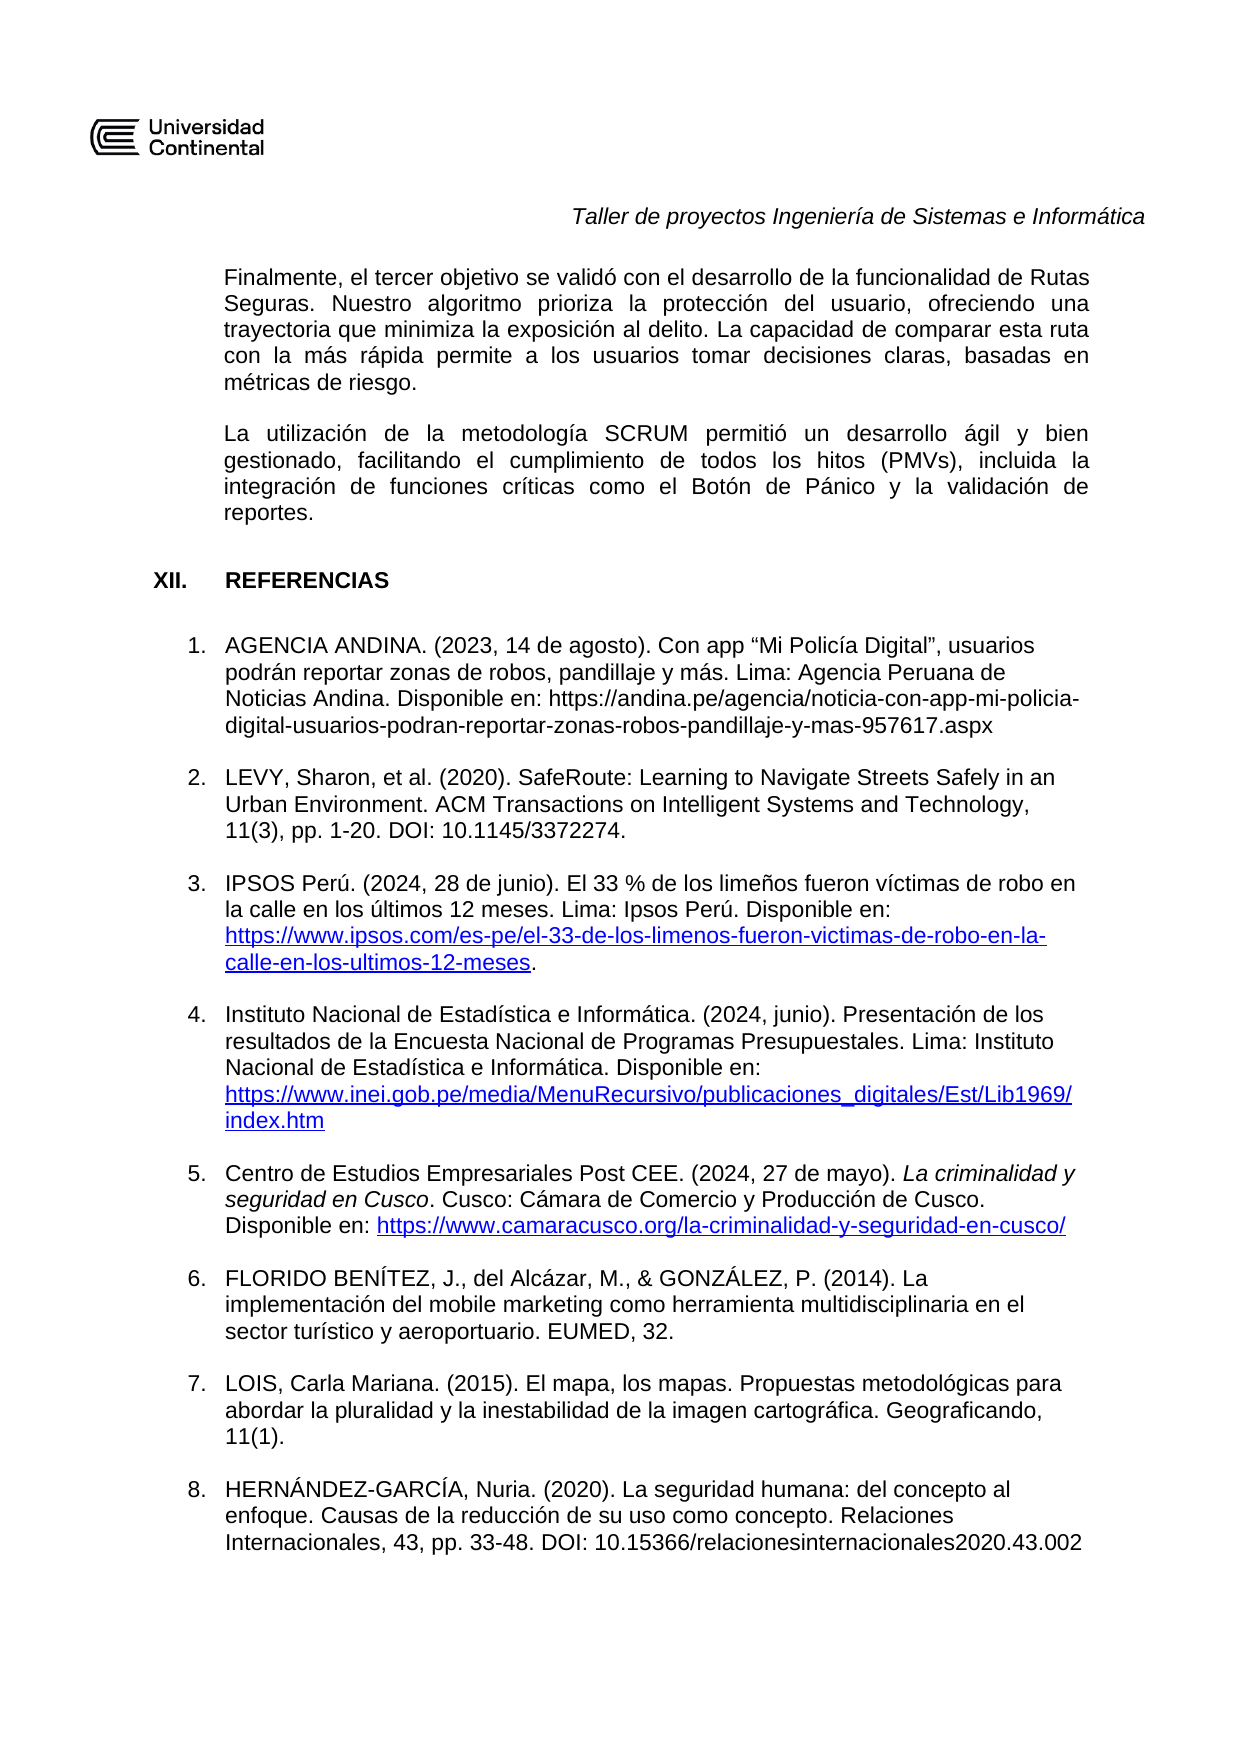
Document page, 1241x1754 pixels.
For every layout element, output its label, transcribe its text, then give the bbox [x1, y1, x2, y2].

list Instituto Nacional de Estadística e Informática. (2024, junio). Presentación de los resultados de la Encuesta Nacional de Programas Presupuestales. Lima: Instituto Nacional de Estadística e Informática. Disponible en: https://www.inei.gob.pe/media/MenuRecursivo/publicaciones_digitales/Est/Lib1969/index.htm [187, 1001, 1090, 1133]
picture [76, 75, 279, 200]
list AGENCIA ANDINA. (2023, 14 de agosto). Con app “Mi Policía Digital”, usuarios podrán reportar zonas de robos, pandillaje y más. Lima: Agencia Peruana de Noticias Andina. Disponible en: https://andina.pe/agencia/noticia-con-app-mi-policia-digital-usuarios-podran-reportar-zonas-robos-pandillaje-y-mas-957617.aspx [187, 632, 1090, 738]
text La utilización de la metodología SCRUM permitió un desarrollo ágil y bien gestionado, facilitando el cumplimiento de todos los hitos (PMVs), incluida la integración de funciones críticas como el Botón de Pánico y la validación de reportes. [224, 420, 1090, 526]
text Finalmente, el tercer objetivo se validó con el desarrollo de la funcionalidad de Rutas Seguras. Nuestro algoritmo prioriza la protección del usuario, ofreciendo una trayectoria que minimiza la exposición al delito. La capacidad de comparar esta ruta con la más rápida permite a los usuarios tomar decisiones claras, basadas en métricas de riesgo. [224, 263, 1090, 395]
list LOIS, Carla Mariana. (2015). El mapa, los mapas. Propuestas metodológicas para abordar la pluralidad y la inestabilidad de la imagen cartográfica. Geograficando, 11(1). [187, 1370, 1090, 1449]
list HERNÁNDEZ-GARCÍA, Nuria. (2020). La seguridad humana: del concepto al enfoque. Causas de la reducción de su uso como concepto. Relaciones Internacionales, 43, pp. 33-48. DOI: 10.15366/relacionesinternacionales2020.43.002 [187, 1476, 1090, 1555]
list Centro de Estudios Empresariales Post CEE. (2024, 27 de mayo). La criminalidad y seguridad en Cusco. Cusco: Cámara de Comercio y Producción de Cusco. Disponible en: https://www.camaracusco.org/la-criminalidad-y-seguridad-en-cusco/ [187, 1159, 1090, 1239]
list FLORIDO BENÍTEZ, J., del Alcázar, M., & GONZÁLEZ, P. (2014). La implementación del mobile marketing como herramienta multidisciplinaria en el sector turístico y aeroportuario. EUMED, 32. [187, 1265, 1090, 1344]
list IPSOS Perú. (2024, 28 de junio). El 33 % de los limeños fueron víctimas de robo en la calle en los últimos 12 meses. Lima: Ipsos Perú. Disponible en: https://www.ipsos.com/es-pe/el-33-de-los-limenos-fueron-victimas-de-robo-en-la-calle-en-los-ultimos-12-meses. [187, 870, 1090, 975]
list LEVY, Sharon, et al. (2020). SafeRoute: Learning to Navigate Streets Safely in an Urban Environment. ACM Transactions on Intelligent Systems and Technology, 11(3), pp. 1-20. DOI: 10.1145/3372274. [187, 764, 1090, 843]
subtitle REFERENCIAS [187, 567, 1090, 594]
